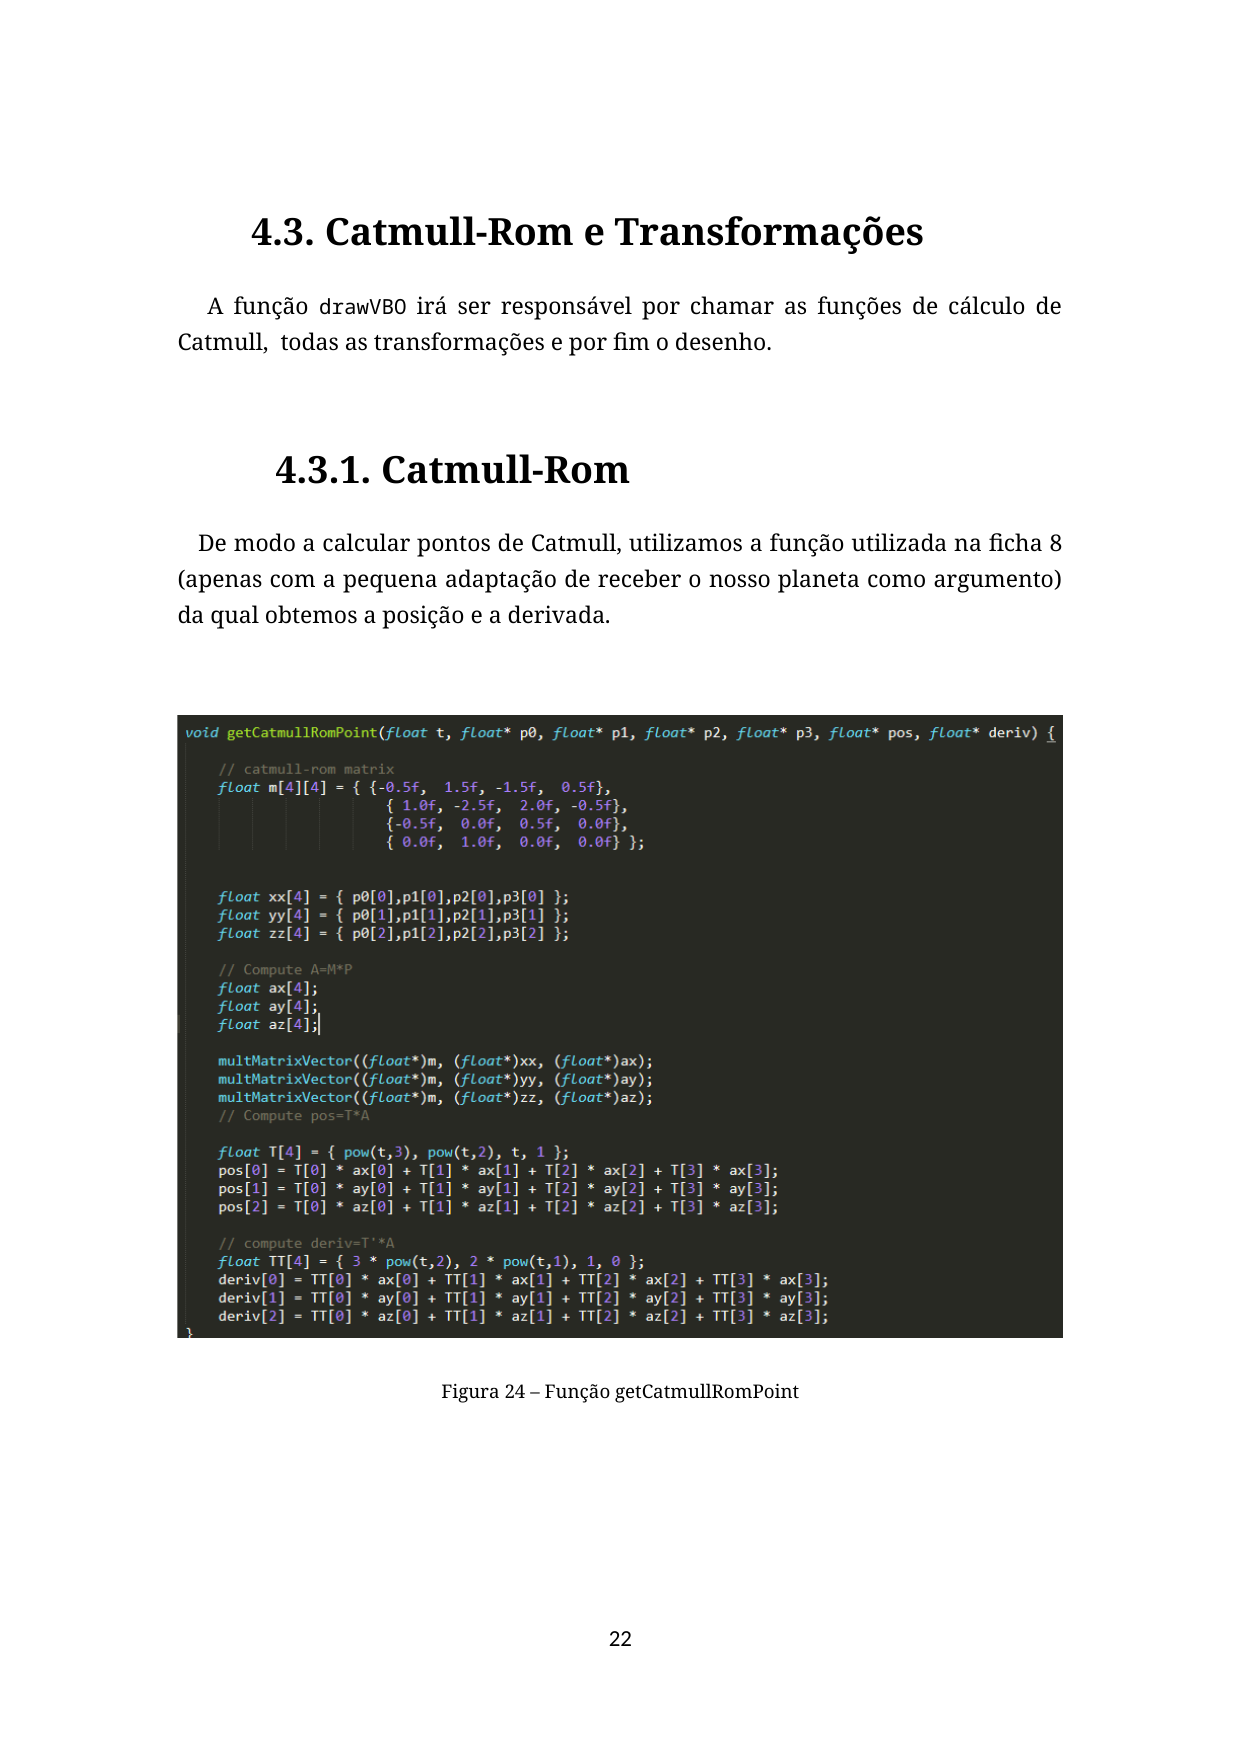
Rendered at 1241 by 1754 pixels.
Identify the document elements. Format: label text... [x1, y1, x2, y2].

subtitle 4.3.1. Catmull-Rom [275, 443, 1063, 494]
text De modo a calcular pontos de Catmull, utilizamos a função utilizada na ficha 8 (apenas com a pequena adaptação de receber o nosso planeta como argumento) da qual obtemos a posição e a derivada. [177, 527, 1063, 630]
picture [177, 715, 1063, 1338]
text A função drawVBO irá ser responsável por chamar as funções de cálculo de Catmull, todas as transformações e por fim o desenho. [177, 290, 1063, 357]
subtitle 4.3. Catmull-Rom e Transformações [177, 205, 1063, 256]
